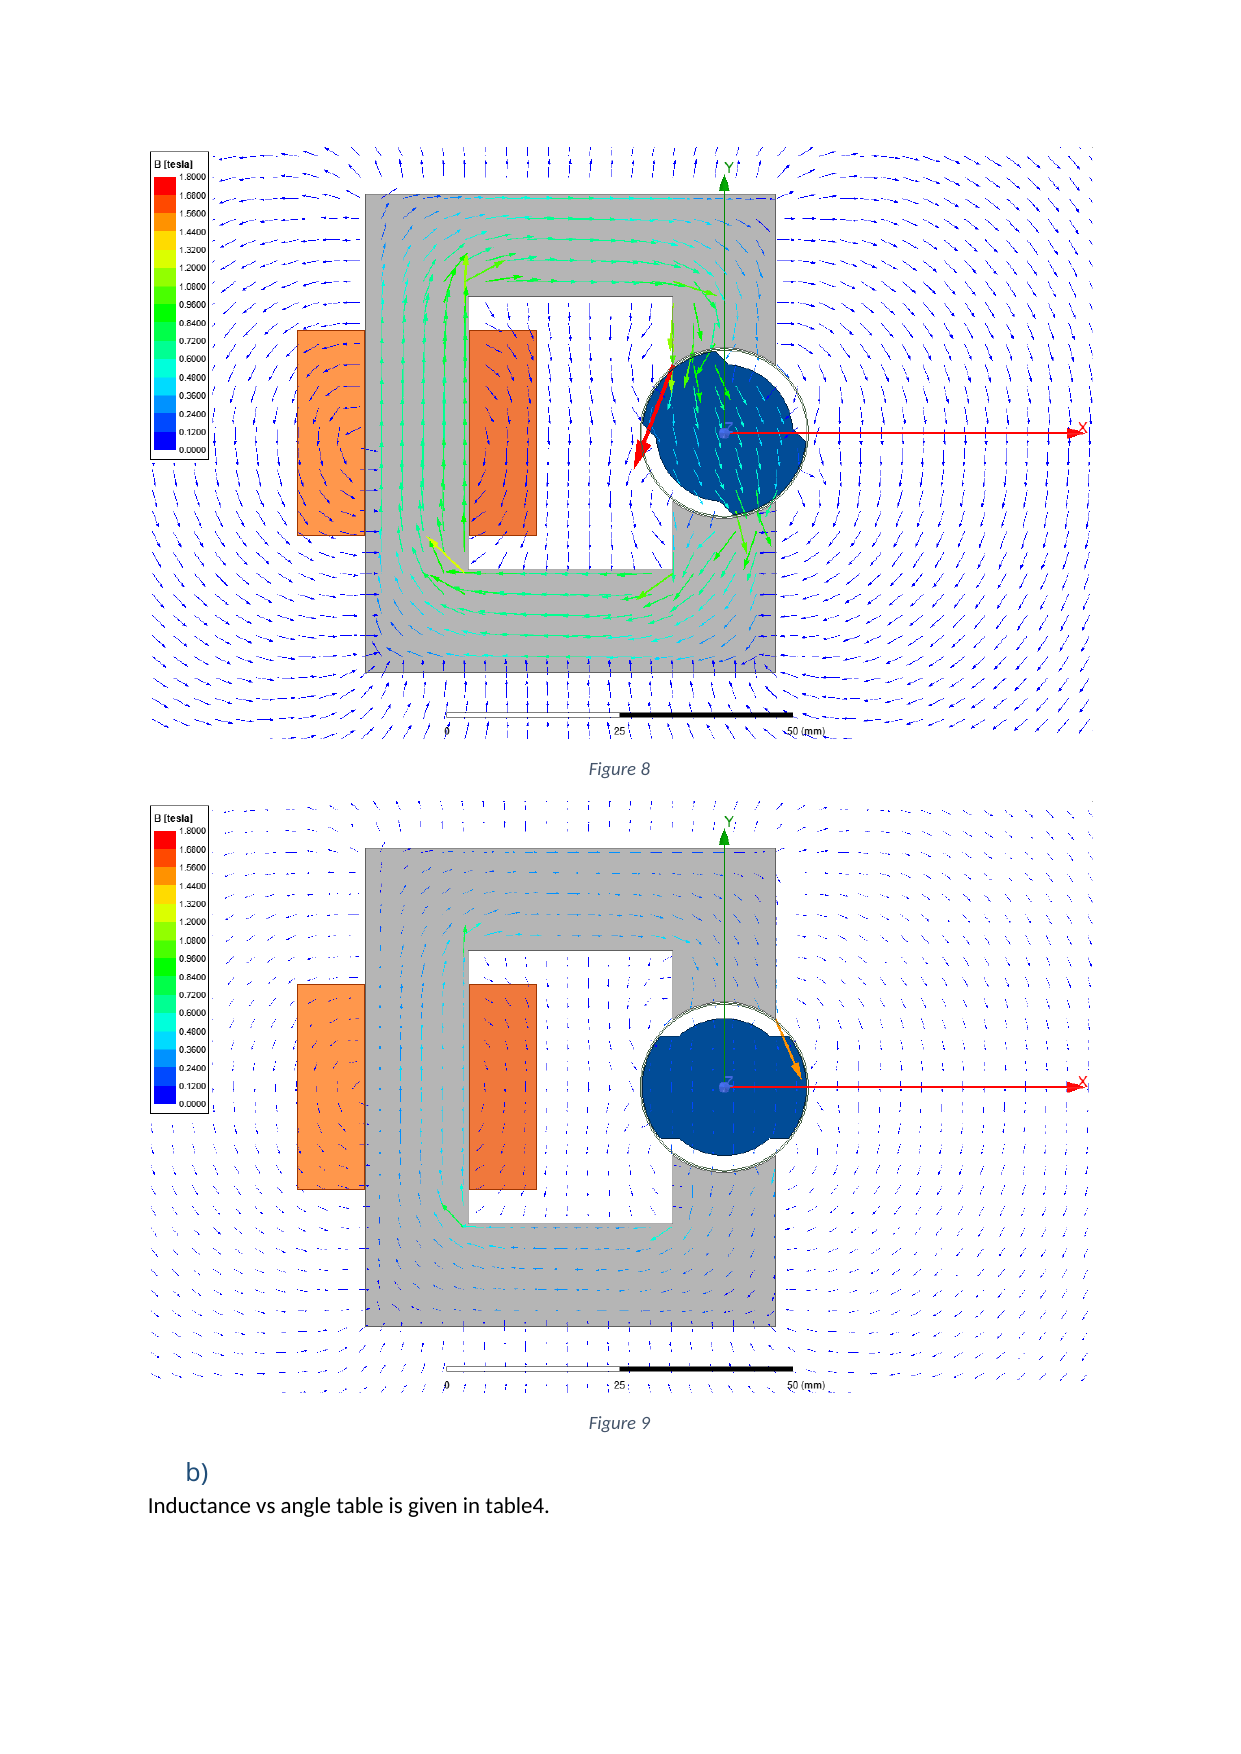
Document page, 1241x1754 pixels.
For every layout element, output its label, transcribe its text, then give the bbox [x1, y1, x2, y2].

text Figure 9 [148, 1411, 1093, 1434]
text Figure 8 [148, 757, 1093, 780]
picture [147, 801, 1093, 1393]
picture [147, 147, 1093, 739]
text Inductance vs angle table is given in table4. [148, 1492, 1093, 1520]
